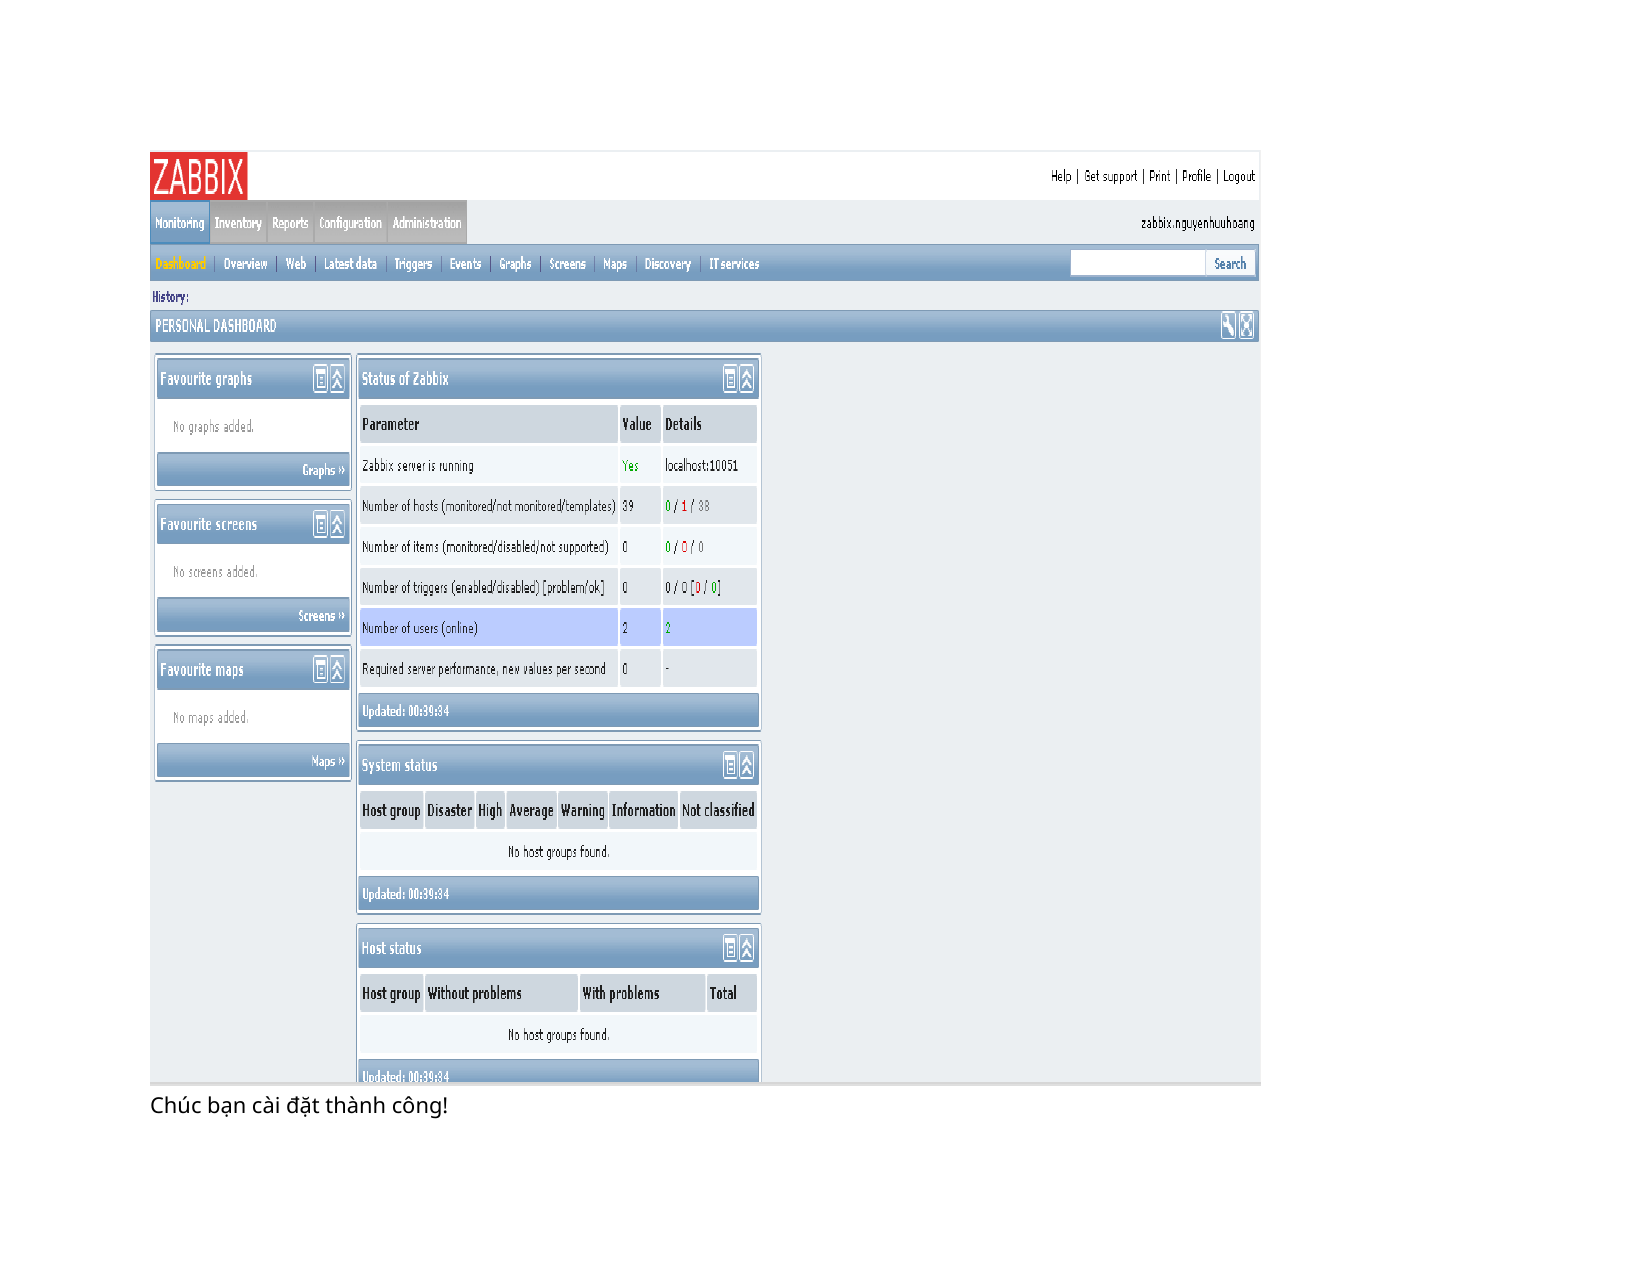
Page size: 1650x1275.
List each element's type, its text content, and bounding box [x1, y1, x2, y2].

text Chúc bạn cài đặt thành công! [150, 1086, 1500, 1120]
picture [150, 150, 1261, 1086]
